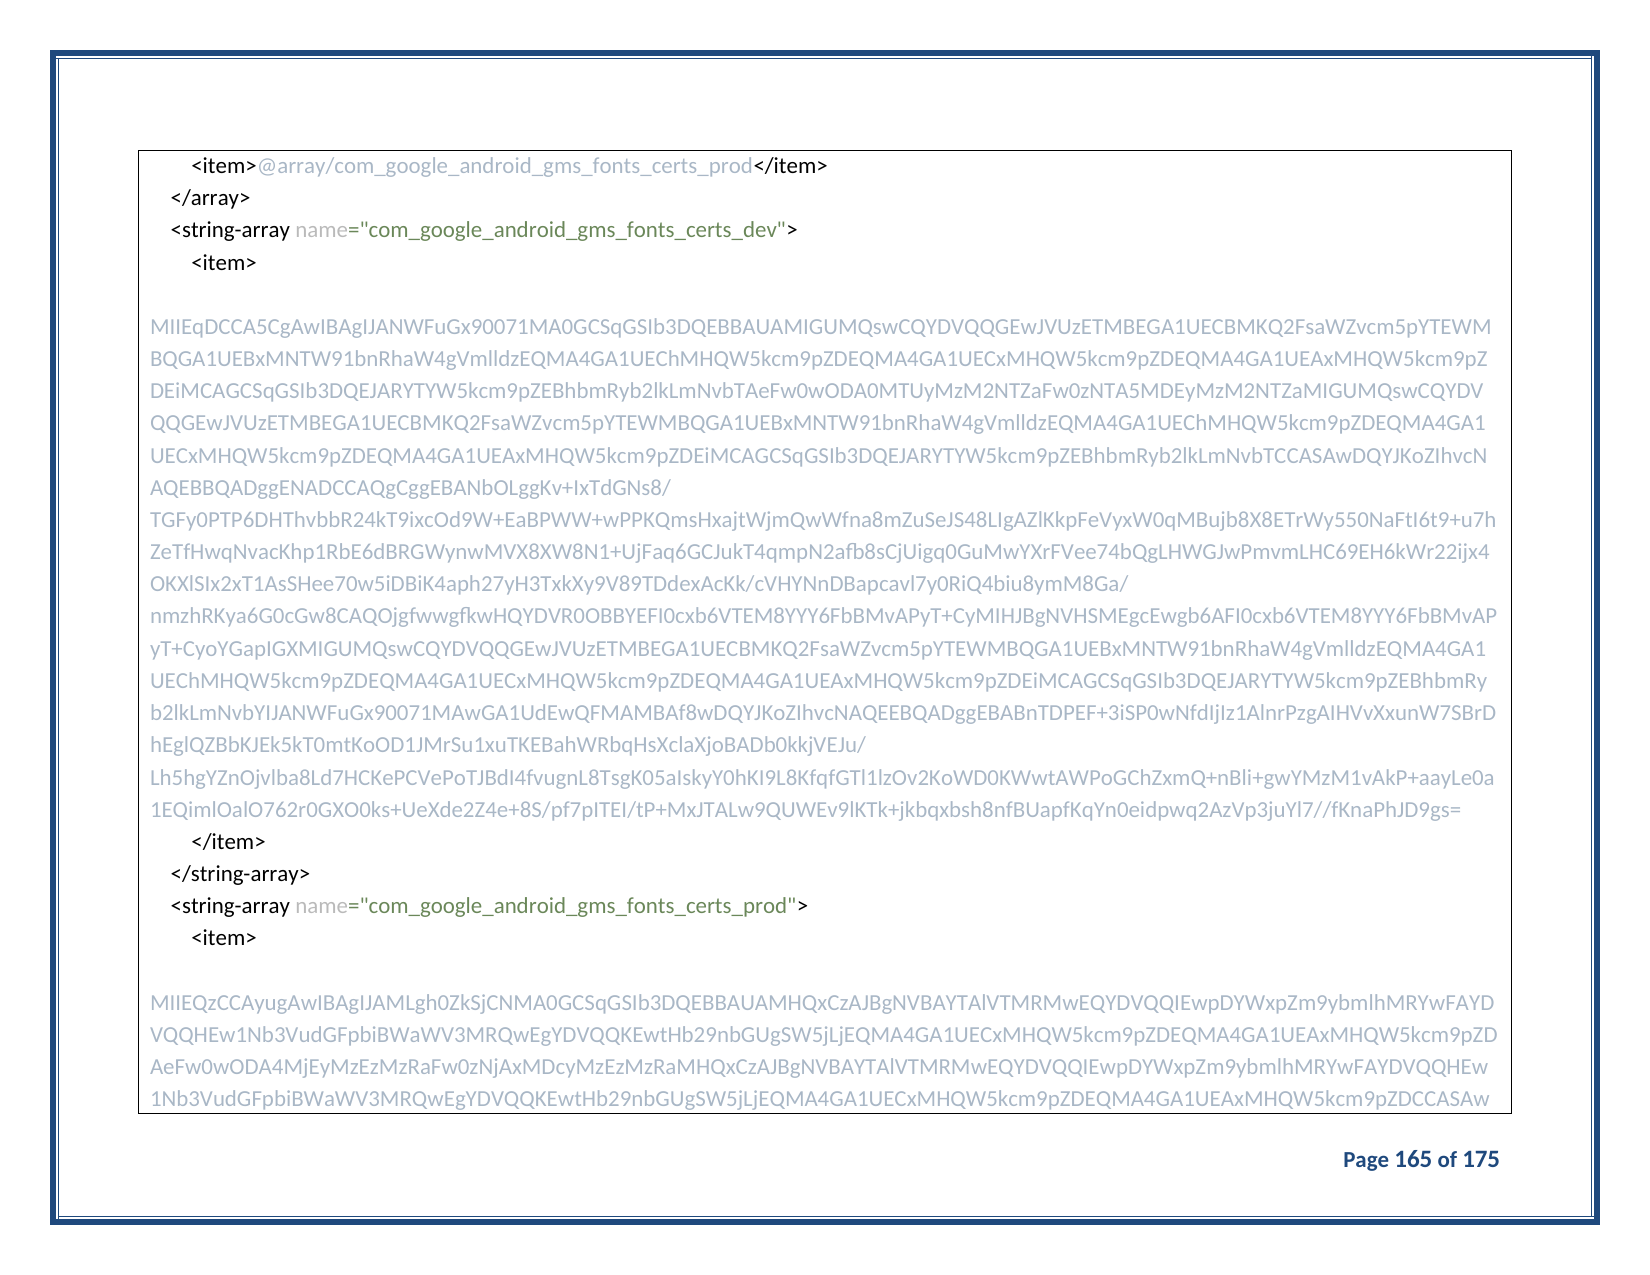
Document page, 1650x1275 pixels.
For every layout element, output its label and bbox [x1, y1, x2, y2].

table_header [139, 151, 1511, 1112]
